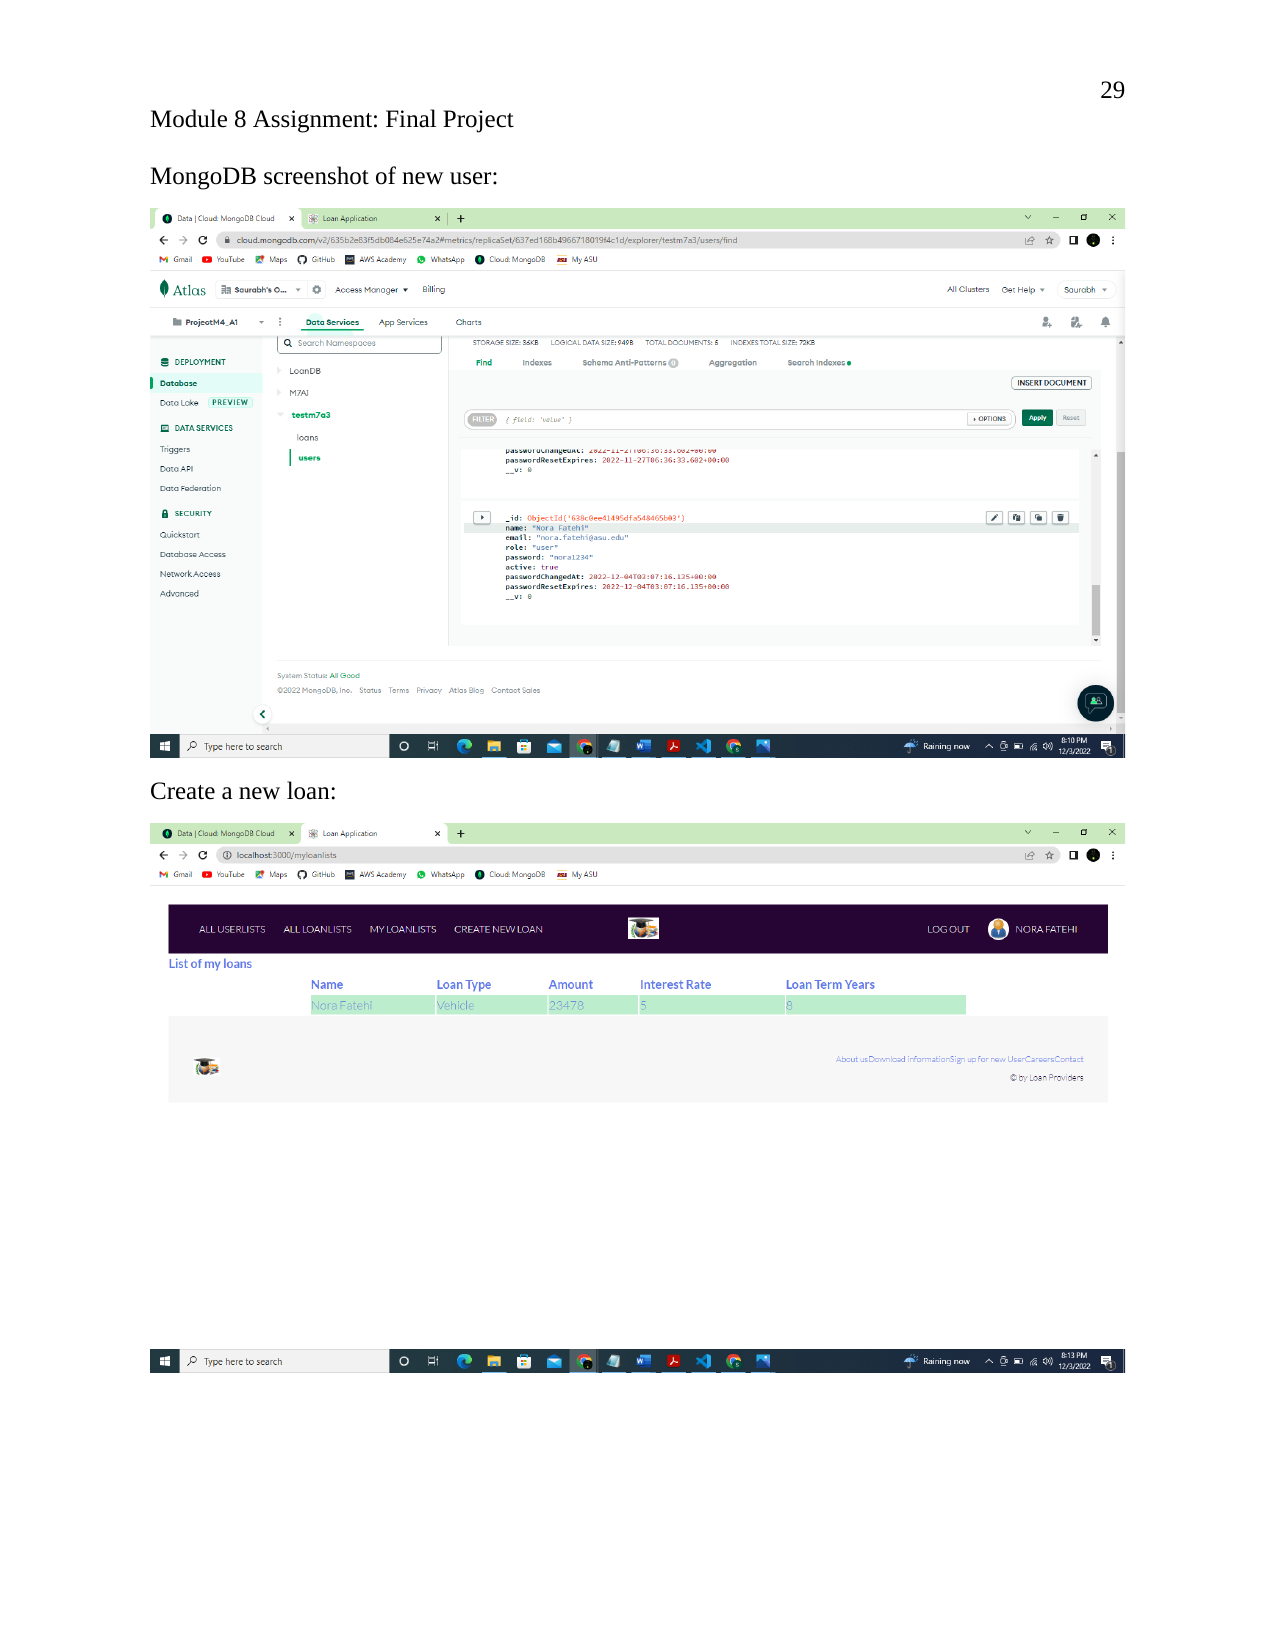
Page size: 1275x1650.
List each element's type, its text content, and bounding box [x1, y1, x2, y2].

text Create a new loan: [150, 776, 1125, 805]
picture [150, 208, 1125, 758]
text MongoDB screenshot of new user: [150, 161, 1125, 190]
picture [150, 823, 1125, 1373]
